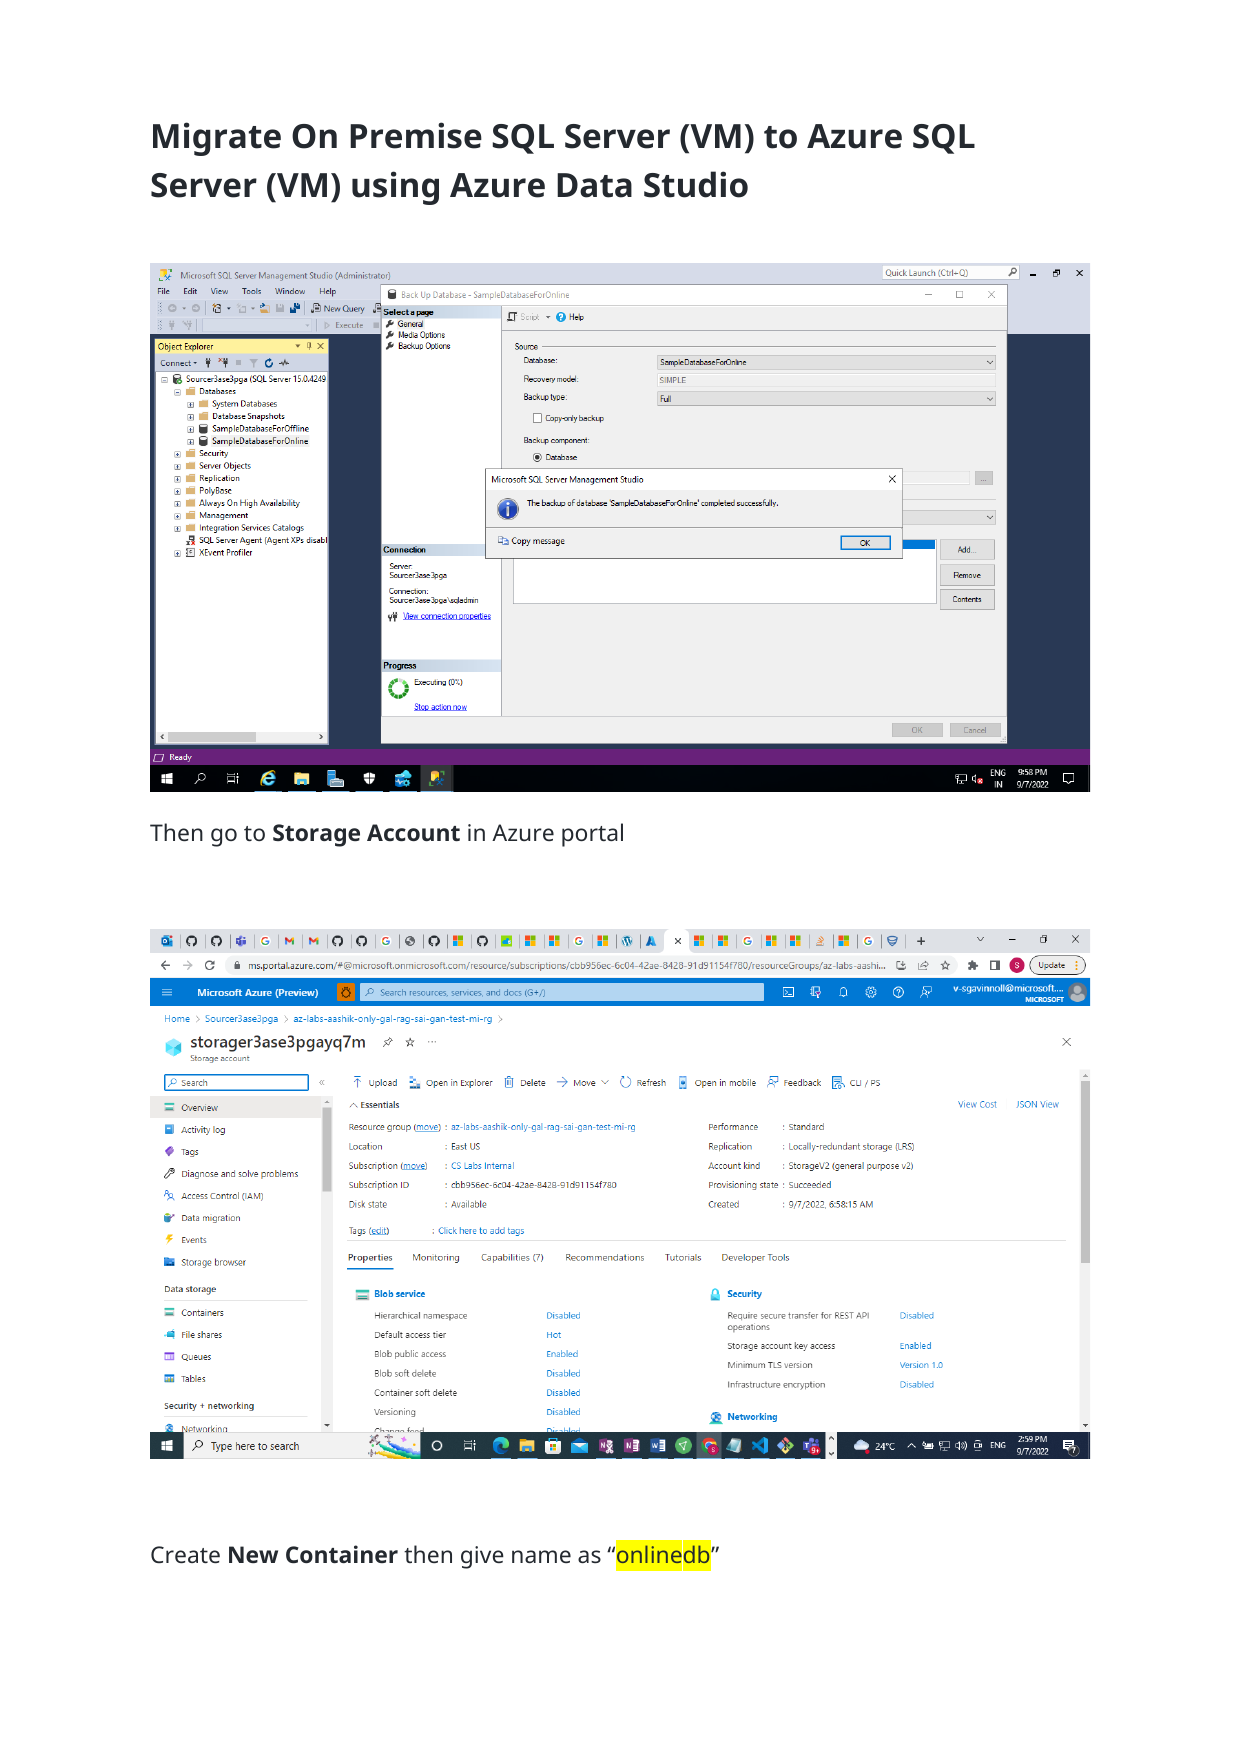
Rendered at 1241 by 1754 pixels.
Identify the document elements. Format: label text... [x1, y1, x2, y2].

text Then go to Storage Account in Azure portal [150, 817, 1090, 848]
picture [150, 263, 1091, 792]
text Create New Container then give name as “onlinedb” [150, 1539, 1090, 1571]
picture [150, 929, 1091, 1459]
